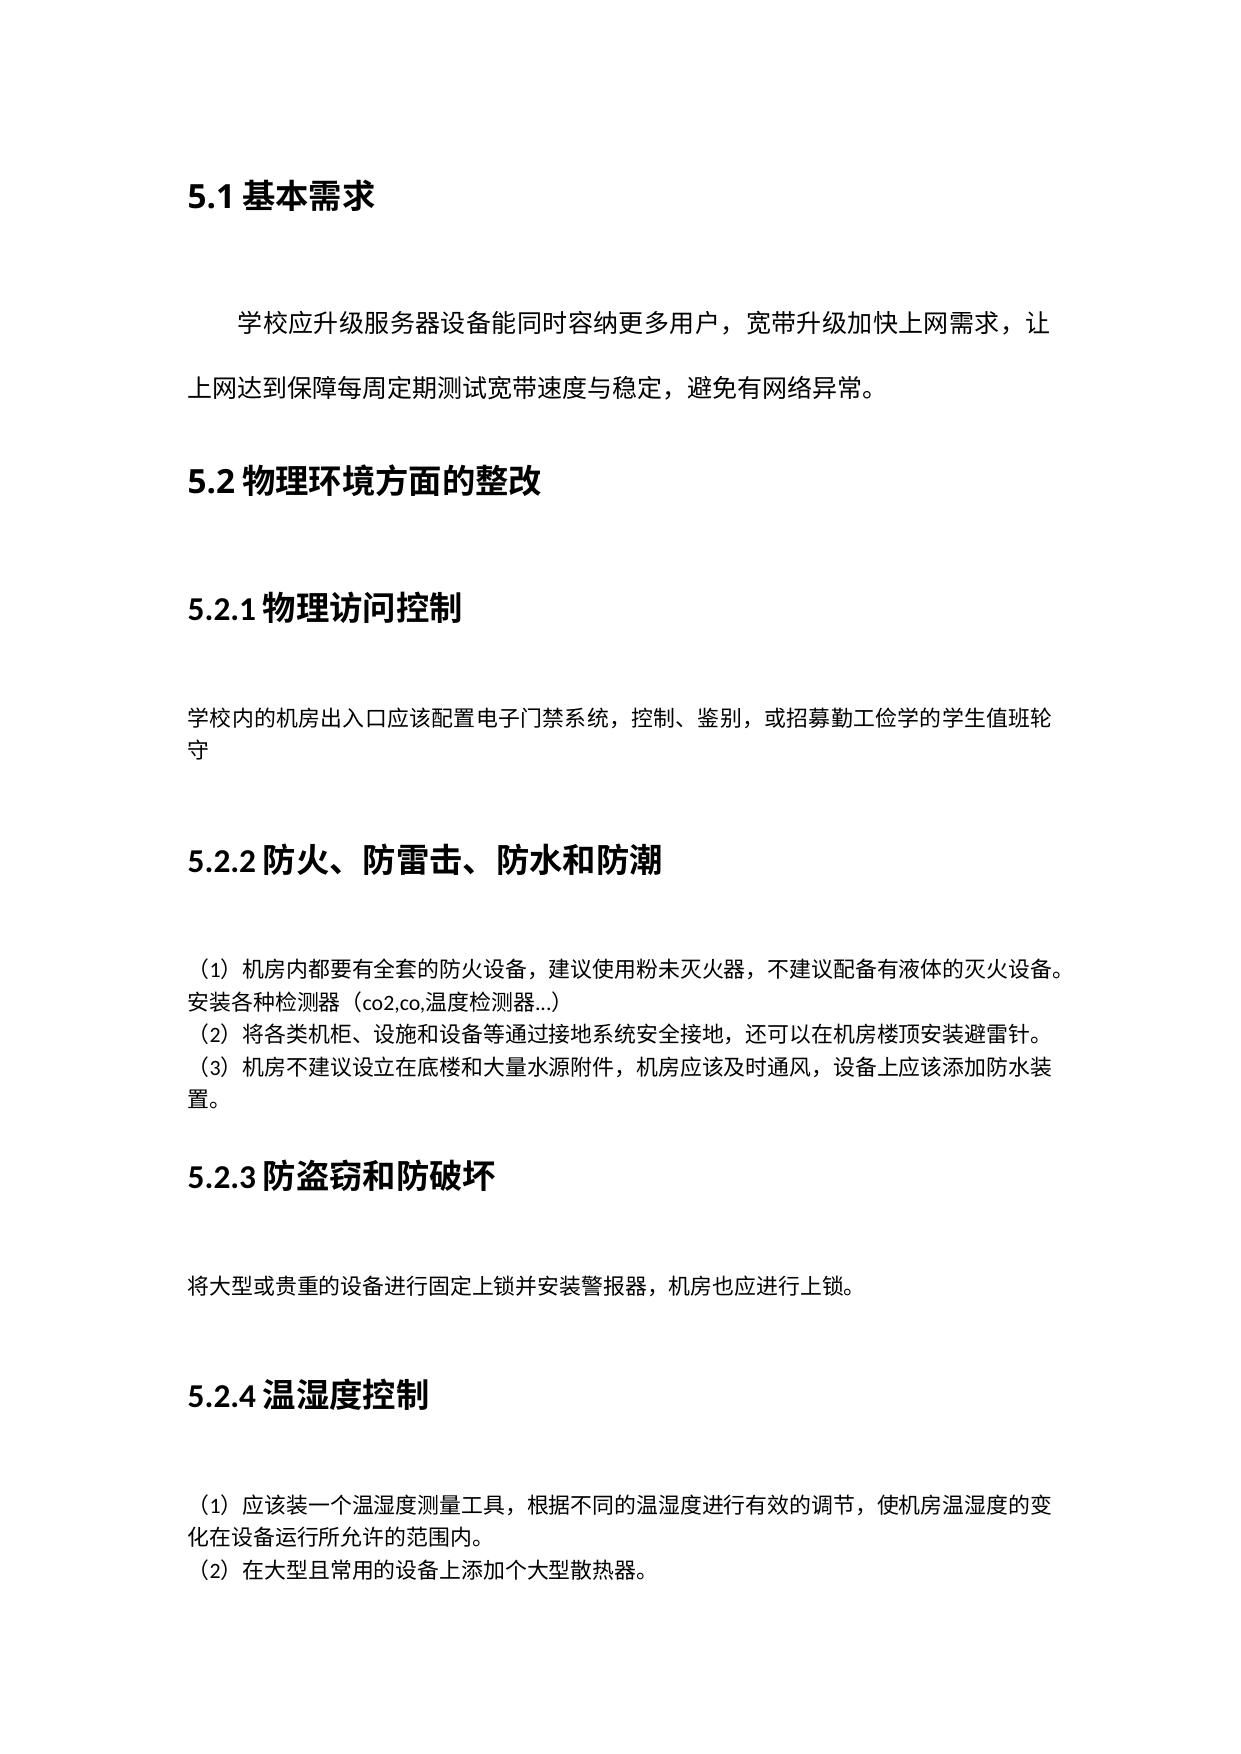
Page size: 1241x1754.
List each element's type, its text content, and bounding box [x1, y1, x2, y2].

text （2）在大型且常用的设备上添加个大型散热器。 [187, 1552, 1053, 1585]
subtitle 5.2.4温湿度控制 [187, 1360, 1053, 1425]
list 将各类机柜、设施和设备等通过接地系统安全接地，还可以在机房楼顶安装避雷针。 [187, 1017, 1053, 1049]
text 学校内的机房出入口应该配置电子门禁系统，控制、鉴别，或招募勤工俭学的学生值班轮守 [187, 701, 1053, 766]
subtitle 5.2.1物理访问控制 [187, 574, 1053, 639]
subtitle 5.2.2防火、防雷击、防水和防潮 [187, 825, 1053, 890]
text 将大型或贵重的设备进行固定上锁并安装警报器，机房也应进行上锁。 [187, 1268, 1053, 1301]
list 机房内都要有全套的防火设备，建议使用粉未灭火器，不建议配备有液体的灭火设备。安装各种检测器（co2,co,温度检测器...） [187, 952, 1053, 1017]
subtitle 5.2.3防盗窃和防破坏 [187, 1142, 1053, 1207]
list 机房不建议设立在底楼和大量水源附件，机房应该及时通风，设备上应该添加防水装置。 [187, 1049, 1053, 1114]
subtitle 5.2物理环境方面的整改 [187, 446, 1053, 511]
text （1）应该装一个温湿度测量工具，根据不同的温湿度进行有效的调节，使机房温湿度的变化在设备运行所允许的范围内。 [187, 1487, 1053, 1552]
subtitle 5.1基本需求 [187, 162, 1053, 227]
text 学校应升级服务器设备能同时容纳更多用户，宽带升级加快上网需求，让上网达到保障每周定期测试宽带速度与稳定，避免有网络异常。 [187, 289, 1053, 419]
